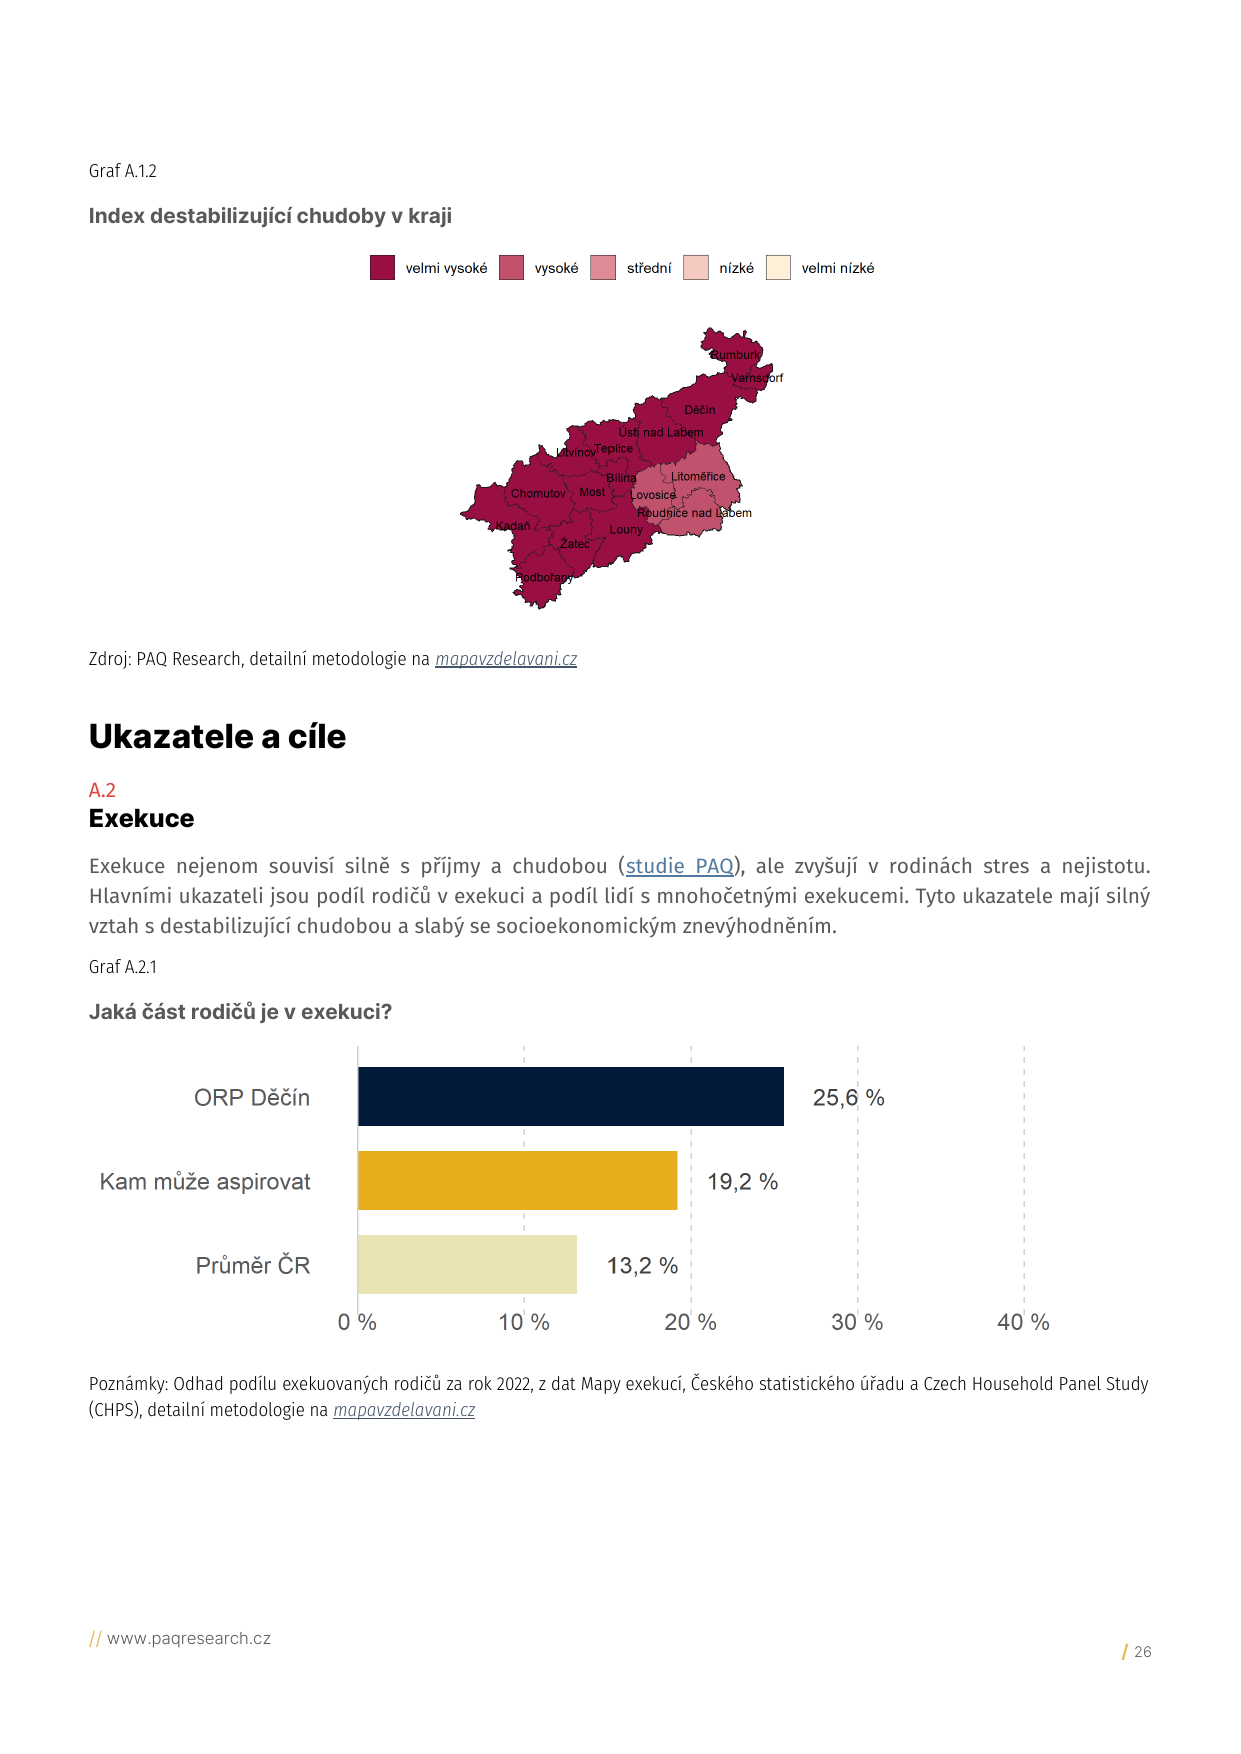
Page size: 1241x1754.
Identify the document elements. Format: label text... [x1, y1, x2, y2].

picture [88, 228, 1139, 631]
text Poznámky: Odhad podílu exekuovaných rodičů za rok 2022, z dat Mapy exekucí, Českého statistického úřadu a Czech Household Panel Study (CHPS), detailní metodologie na mapavzdelavani.cz [89, 1373, 1152, 1421]
text A.2 [89, 773, 1152, 803]
text Zdroj: PAQ Research, detailní metodologie na mapavzdelavani.cz [89, 647, 1152, 670]
text Graf A.1.2 [89, 160, 1152, 183]
text Index destabilizující chudoby v kraji [89, 198, 1152, 229]
text Jaká část rodičů je v exekuci? [89, 994, 1152, 1024]
subtitle Exekuce [89, 803, 1152, 833]
text Graf A.2.1 [89, 956, 1152, 978]
subtitle Ukazatele a cíle [89, 716, 1152, 756]
text Exekuce nejenom souvisí silně s příjmy a chudobou (studie PAQ), ale zvyšují v rodinách stres a nejistotu. Hlavními ukazateli jsou podíl rodičů v exekuci a podíl lidí s mnohočetnými exekucemi. Tyto ukazatele mají silný vztah s destabilizující chudobou a slabý se socioekonomickým znevýhodněním. [89, 849, 1152, 939]
picture [88, 1024, 1139, 1356]
